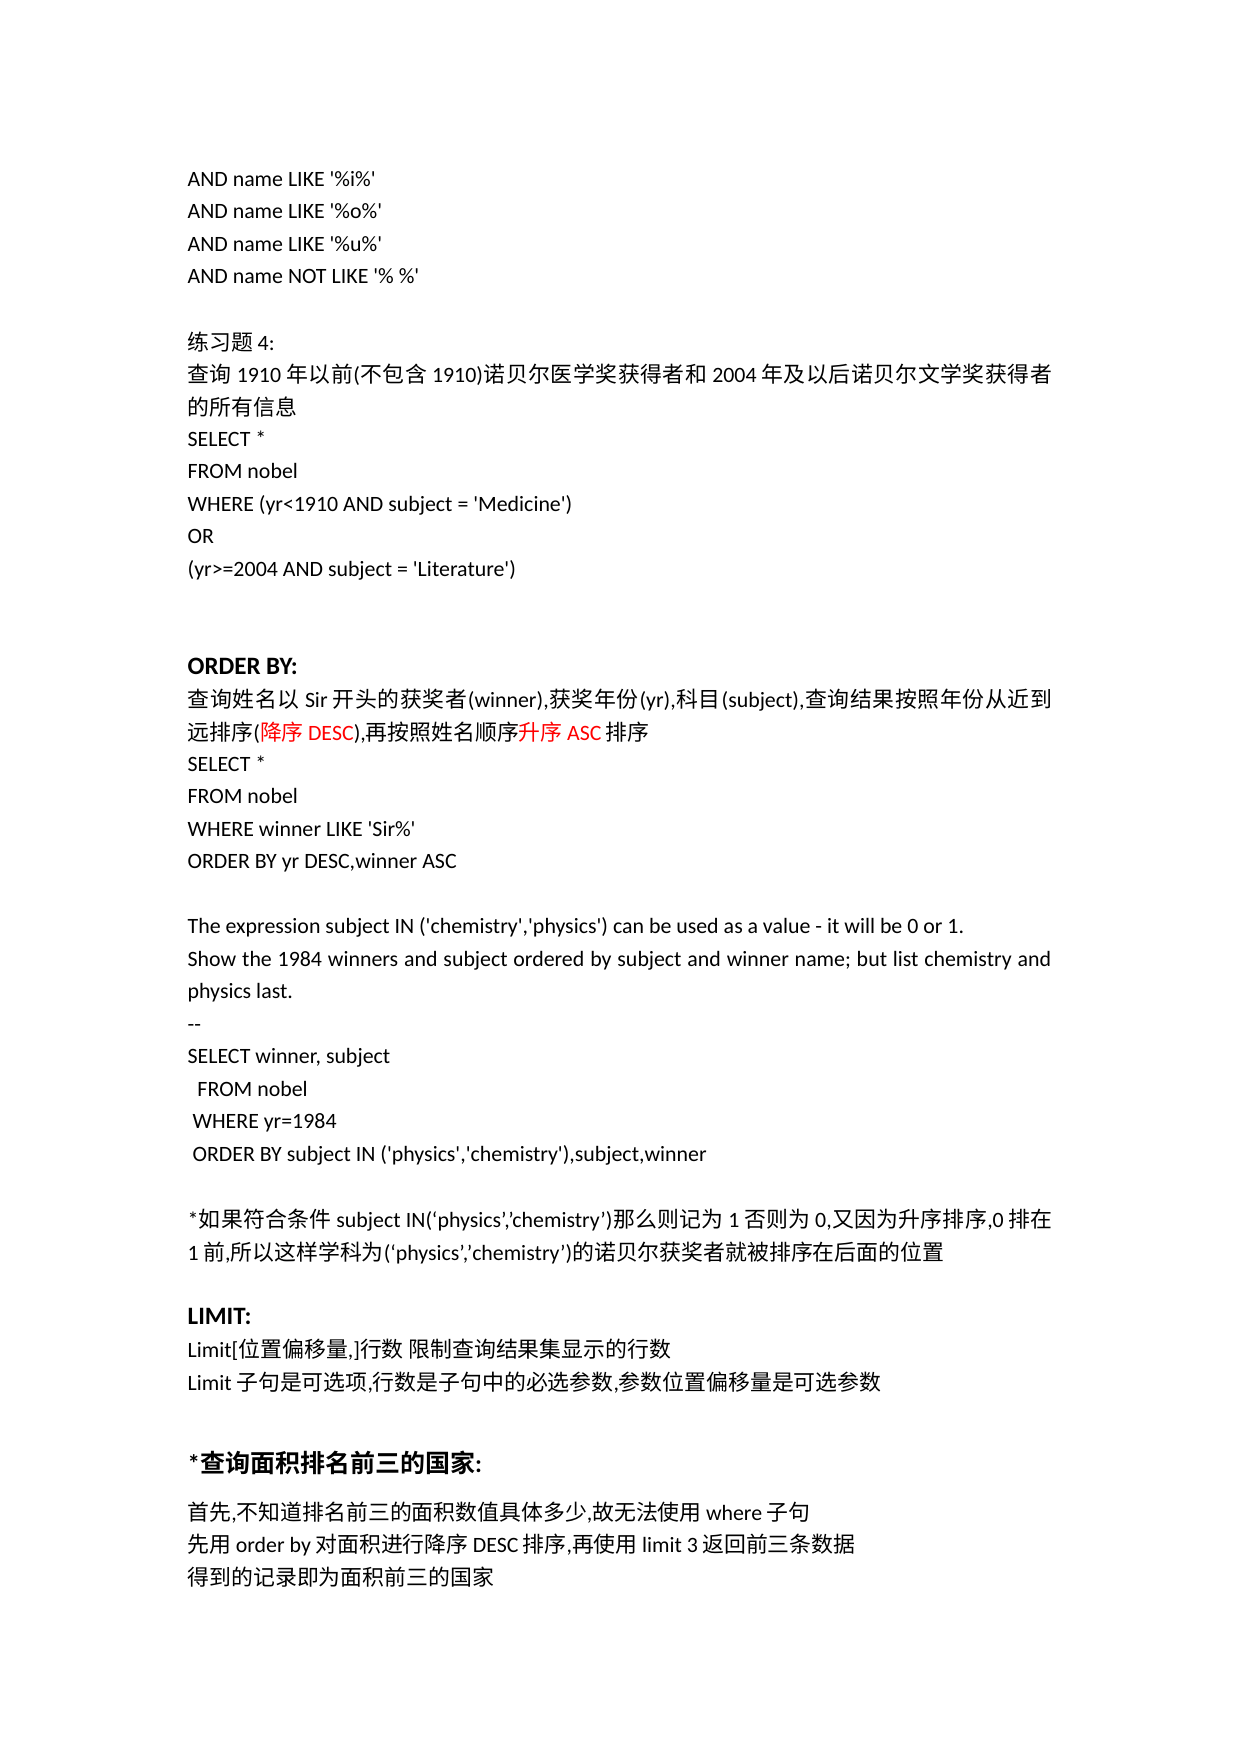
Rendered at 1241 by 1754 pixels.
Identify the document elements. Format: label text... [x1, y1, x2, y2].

text FROM nobel [187, 1072, 1053, 1104]
text AND name LIKE '%o%' [187, 194, 1053, 227]
text The expression subject IN ('chemistry','physics') can be used as a value - it will be 0 or 1. [187, 909, 1053, 942]
text Limit子句是可选项,行数是子句中的必选参数,参数位置偏移量是可选参数 [187, 1364, 1053, 1397]
text SELECT * [187, 747, 1053, 779]
text FROM nobel [187, 779, 1053, 812]
text 练习题4: [187, 324, 1053, 357]
text 首先,不知道排名前三的面积数值具体多少,故无法使用where子句 [187, 1494, 1053, 1527]
text OR [187, 519, 1053, 552]
text Limit[位置偏移量,]行数 限制查询结果集显示的行数 [187, 1332, 1053, 1364]
text WHERE winner LIKE 'Sir%' [187, 812, 1053, 844]
text *如果符合条件subject IN(‘physics’,’chemistry’)那么则记为1否则为0,又因为升序排序,0排在1前,所以这样学科为(‘physics’,’chemistry’)的诺贝尔获奖者就被排序在后面的位置 [187, 1202, 1053, 1267]
text ORDER BY: [187, 649, 1053, 682]
text -- [187, 1007, 1053, 1039]
text WHERE (yr<1910 AND subject = 'Medicine') [187, 487, 1053, 519]
text (yr>=2004 AND subject = 'Literature') [187, 552, 1053, 584]
text WHERE yr=1984 [187, 1104, 1053, 1137]
text ORDER BY yr DESC,winner ASC [187, 844, 1053, 877]
text SELECT winner, subject [187, 1039, 1053, 1072]
text SELECT * [187, 422, 1053, 454]
text FROM nobel [187, 454, 1053, 487]
text LIMIT: [187, 1299, 1053, 1332]
text 查询1910年以前(不包含1910)诺贝尔医学奖获得者和2004年及以后诺贝尔文学奖获得者的所有信息 [187, 357, 1053, 422]
text 先用order by对面积进行降序DESC排序,再使用limit 3返回前三条数据 [187, 1527, 1053, 1559]
text ORDER BY subject IN ('physics','chemistry'),subject,winner [187, 1137, 1053, 1169]
text AND name LIKE '%i%' [187, 162, 1053, 194]
text AND name LIKE '%u%' [187, 227, 1053, 259]
text 得到的记录即为面积前三的国家 [187, 1559, 1053, 1592]
text AND name NOT LIKE '% %' [187, 259, 1053, 292]
text *查询面积排名前三的国家: [187, 1429, 1053, 1494]
text Show the 1984 winners and subject ordered by subject and winner name; but list chemistry and physics last. [187, 942, 1053, 1007]
text 查询姓名以Sir开头的获奖者(winner),获奖年份(yr),科目(subject),查询结果按照年份从近到远排序(降序DESC),再按照姓名顺序升序ASC排序 [187, 682, 1053, 747]
